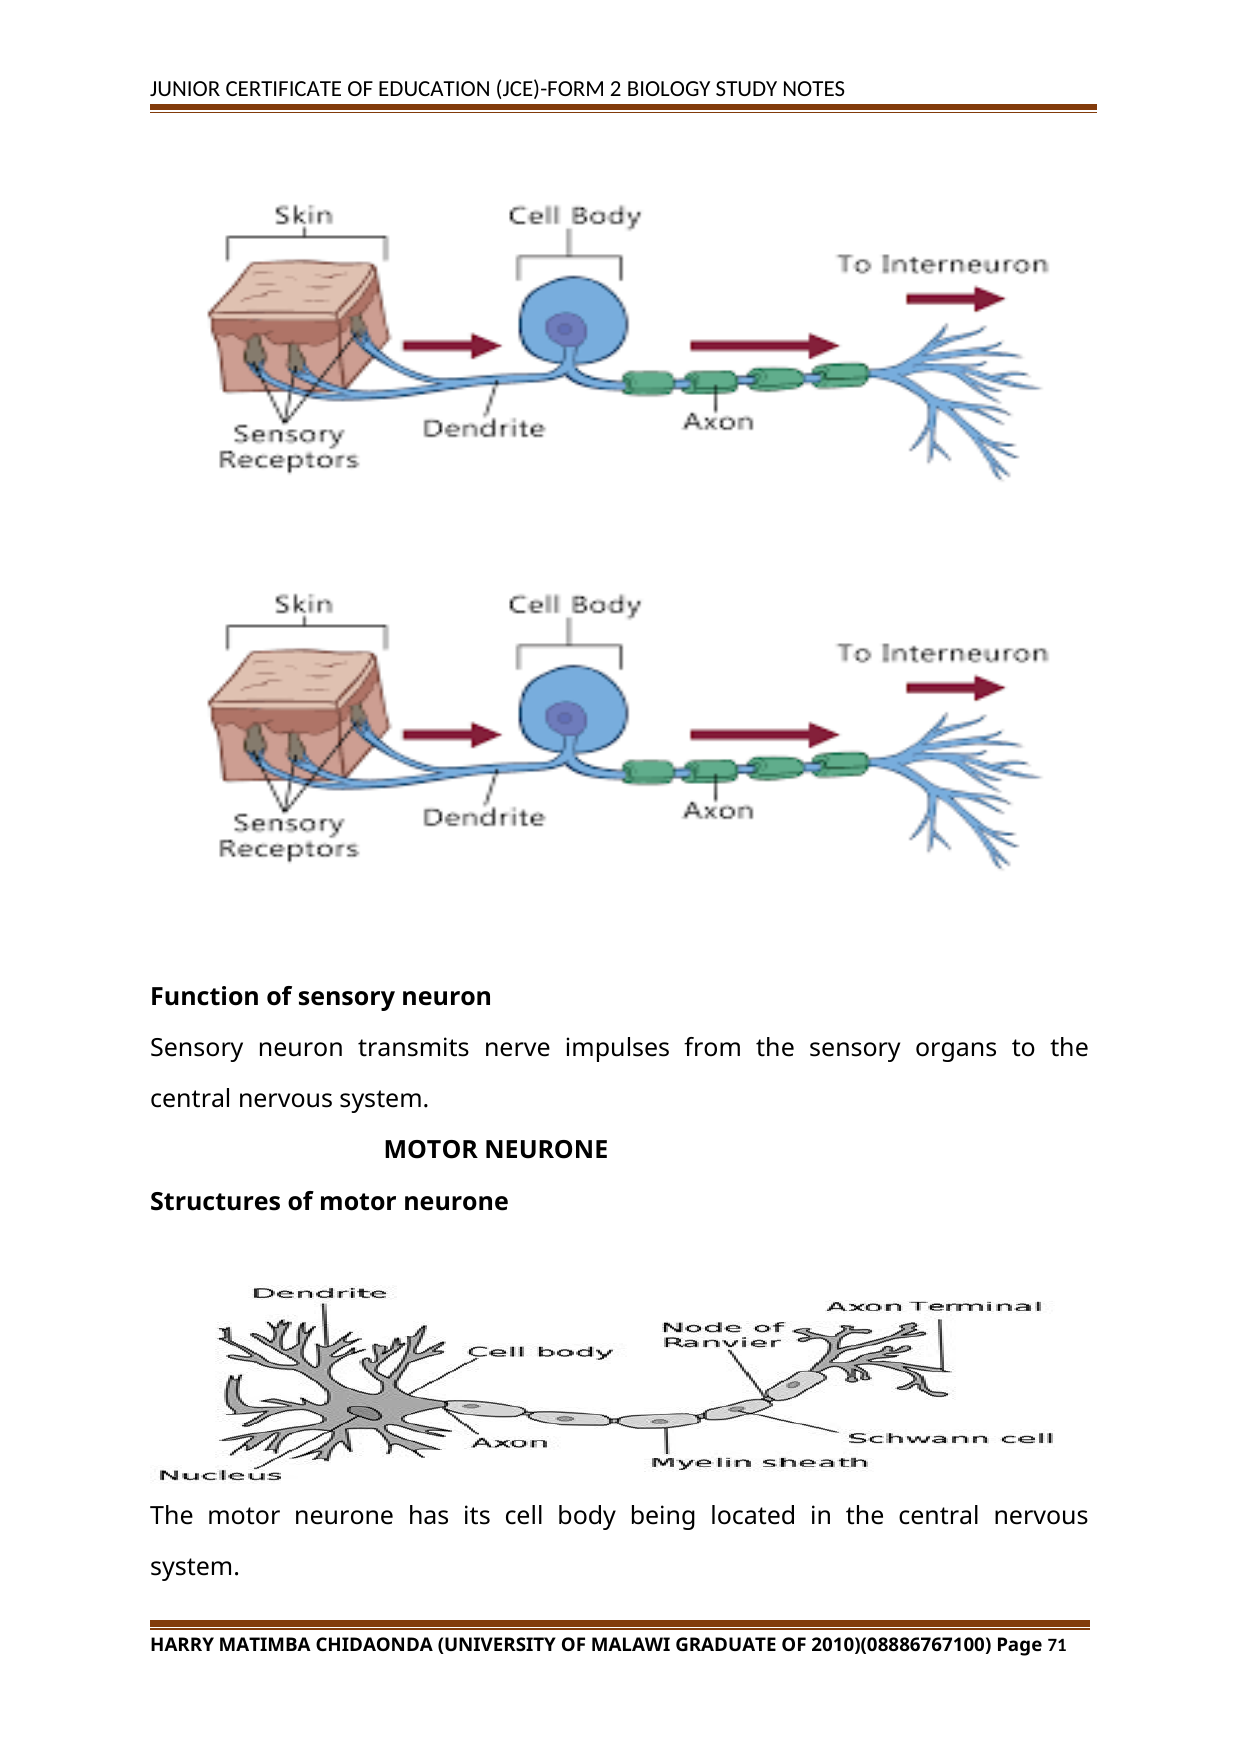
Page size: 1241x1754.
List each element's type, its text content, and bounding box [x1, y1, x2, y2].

text The motor neurone has its cell body being located in the central nervous system. [150, 1498, 1090, 1583]
picture [150, 538, 1091, 914]
text Structures of motor neurone [150, 1183, 1090, 1217]
picture [150, 150, 1091, 525]
text MOTOR NEURONE [150, 1132, 1090, 1166]
text Sensory neuron transmits nerve impulses from the sensory organs to the central nervous system. [150, 1030, 1090, 1115]
picture [150, 1285, 1064, 1484]
text Function of sensory neuron [150, 979, 1090, 1013]
